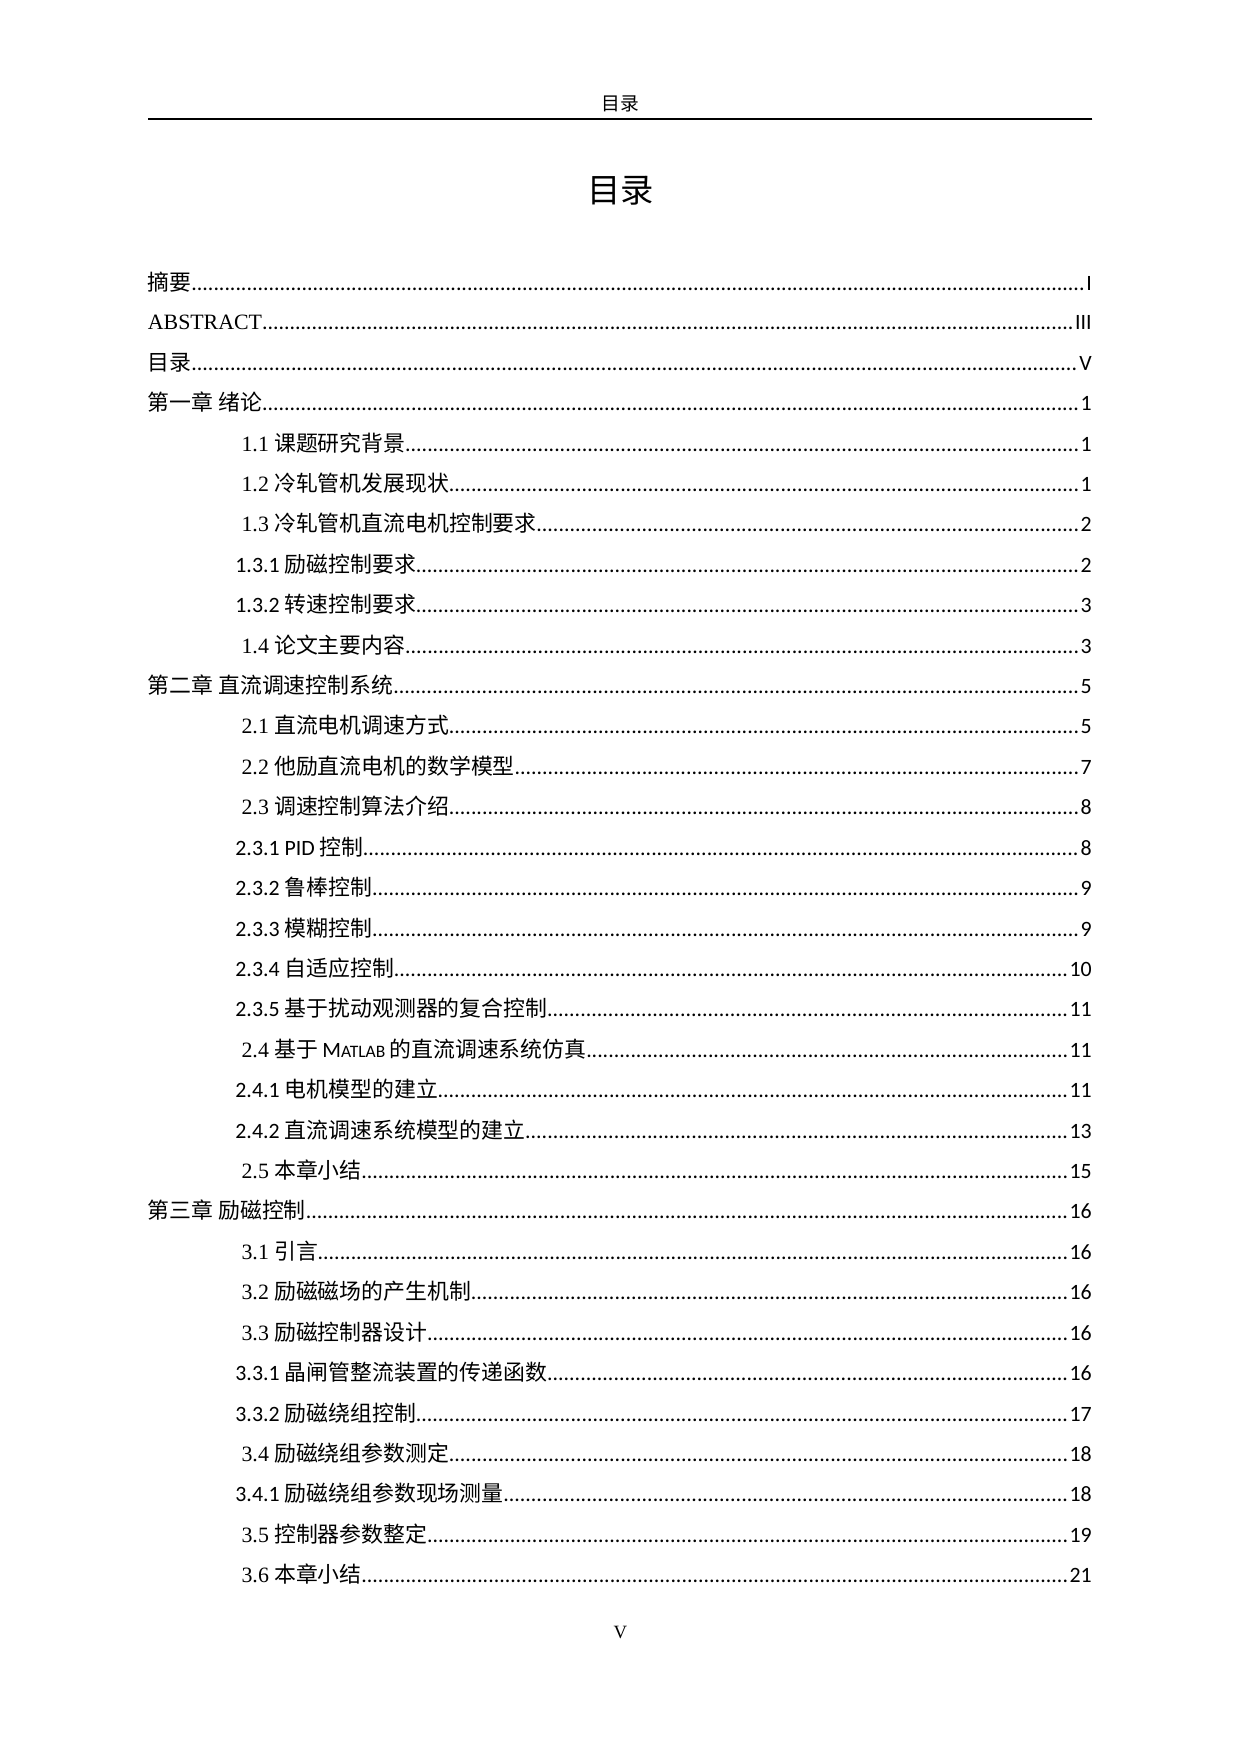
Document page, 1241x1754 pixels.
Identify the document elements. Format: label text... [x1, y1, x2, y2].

text 3.1 引言 16 [191, 1233, 1092, 1266]
text 1.3.1 励磁控制要求 2 [235, 546, 1092, 579]
text 2.3.4 自适应控制 10 [235, 951, 1092, 983]
text 2.3.2 鲁棒控制 9 [235, 870, 1092, 902]
text 3.4.1 励磁绕组参数现场测量 18 [235, 1476, 1092, 1508]
text 2.1 直流电机调速方式 5 [191, 708, 1092, 741]
text 2.2 他励直流电机的数学模型 7 [191, 748, 1092, 781]
text 第二章 直流调速控制系统 5 [148, 668, 1092, 700]
text 3.5 控制器参数整定 19 [191, 1516, 1092, 1549]
text Abstract III [148, 305, 1092, 338]
text 1.2 冷轧管机发展现状 1 [191, 466, 1092, 498]
text 3.3.1 晶闸管整流装置的传递函数 16 [235, 1355, 1092, 1387]
text 1.1 课题研究背景 1 [191, 425, 1092, 458]
text 1.3.2 转速控制要求 3 [235, 587, 1092, 619]
text 第三章 励磁控制 16 [148, 1193, 1092, 1226]
text 3.4 励磁绕组参数测定 18 [191, 1436, 1092, 1468]
text 目录 [148, 155, 1092, 220]
text 3.3 励磁控制器设计 16 [191, 1314, 1092, 1347]
text 2.3.1 PID控制 8 [235, 829, 1092, 862]
text 2.3 调速控制算法介绍 8 [191, 789, 1092, 821]
text 3.3.2 励磁绕组控制 17 [235, 1395, 1092, 1428]
text 3.2 励磁磁场的产生机制 16 [191, 1274, 1092, 1306]
text 3.6 本章小结 21 [191, 1557, 1092, 1589]
text 2.3.5 基于扰动观测器的复合控制 11 [235, 991, 1092, 1023]
text 第一章 绪论 1 [148, 385, 1092, 417]
text 2.4 基于Matlab的直流调速系统仿真 11 [191, 1031, 1092, 1064]
text 2.5 本章小结 15 [191, 1153, 1092, 1185]
text 2.3.3 模糊控制 9 [235, 910, 1092, 943]
text 2.4.1 电机模型的建立 11 [235, 1072, 1092, 1104]
text 2.4.2 直流调速系统模型的建立 13 [235, 1112, 1092, 1145]
text 1.3 冷轧管机直流电机控制要求 2 [191, 506, 1092, 538]
text 目录 V [148, 344, 1092, 377]
text 摘要 I [148, 265, 1092, 297]
text 1.4 论文主要内容 3 [191, 627, 1092, 660]
